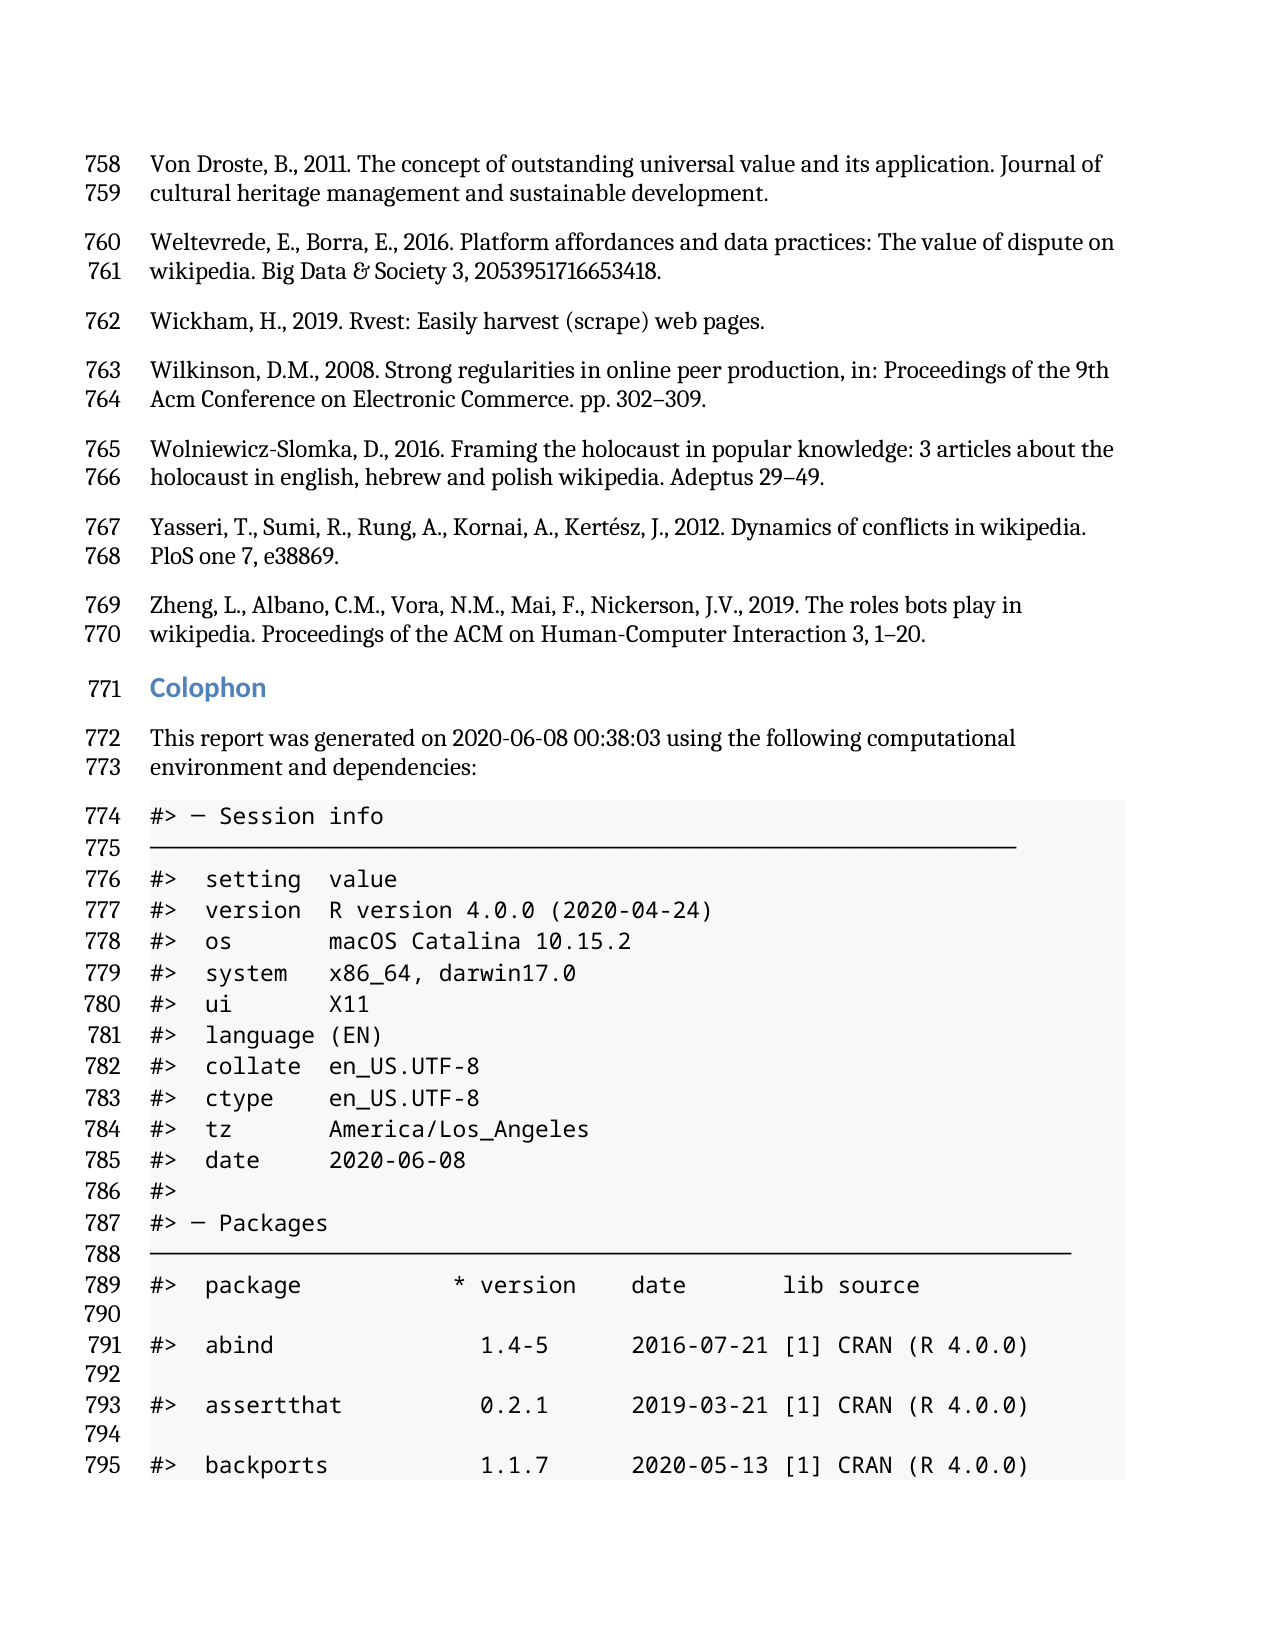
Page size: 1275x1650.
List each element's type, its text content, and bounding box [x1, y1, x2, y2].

text Zheng, L., Albano, C.M., Vora, N.M., Mai, F., Nickerson, J.V., 2019. The roles bots play in wikipedia. Proceedings of the ACM on Human-Computer Interaction 3, 1–20. [150, 591, 1125, 649]
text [150, 800, 1125, 1480]
text Wickham, H., 2019. Rvest: Easily harvest (scrape) web pages. [150, 307, 1125, 335]
text Wilkinson, D.M., 2008. Strong regularities in online peer production, in: Proceedings of the 9th Acm Conference on Electronic Commerce. pp. 302–309. [150, 356, 1125, 414]
subtitle Colophon [150, 669, 1125, 705]
text Weltevrede, E., Borra, E., 2016. Platform affordances and data practices: The value of dispute on wikipedia. Big Data & Society 3, 2053951716653418. [150, 228, 1125, 286]
text Wolniewicz-Slomka, D., 2016. Framing the holocaust in popular knowledge: 3 articles about the holocaust in english, hebrew and polish wikipedia. Adeptus 29–49. [150, 434, 1125, 492]
text Von Droste, B., 2011. The concept of outstanding universal value and its application. Journal of cultural heritage management and sustainable development. [150, 150, 1125, 207]
text Yasseri, T., Sumi, R., Rung, A., Kornai, A., Kertész, J., 2012. Dynamics of conflicts in wikipedia. PloS one 7, e38869. [150, 513, 1125, 570]
text This report was generated on 2020-06-08 00:38:03 using the following computational environment and dependencies: [150, 724, 1125, 781]
